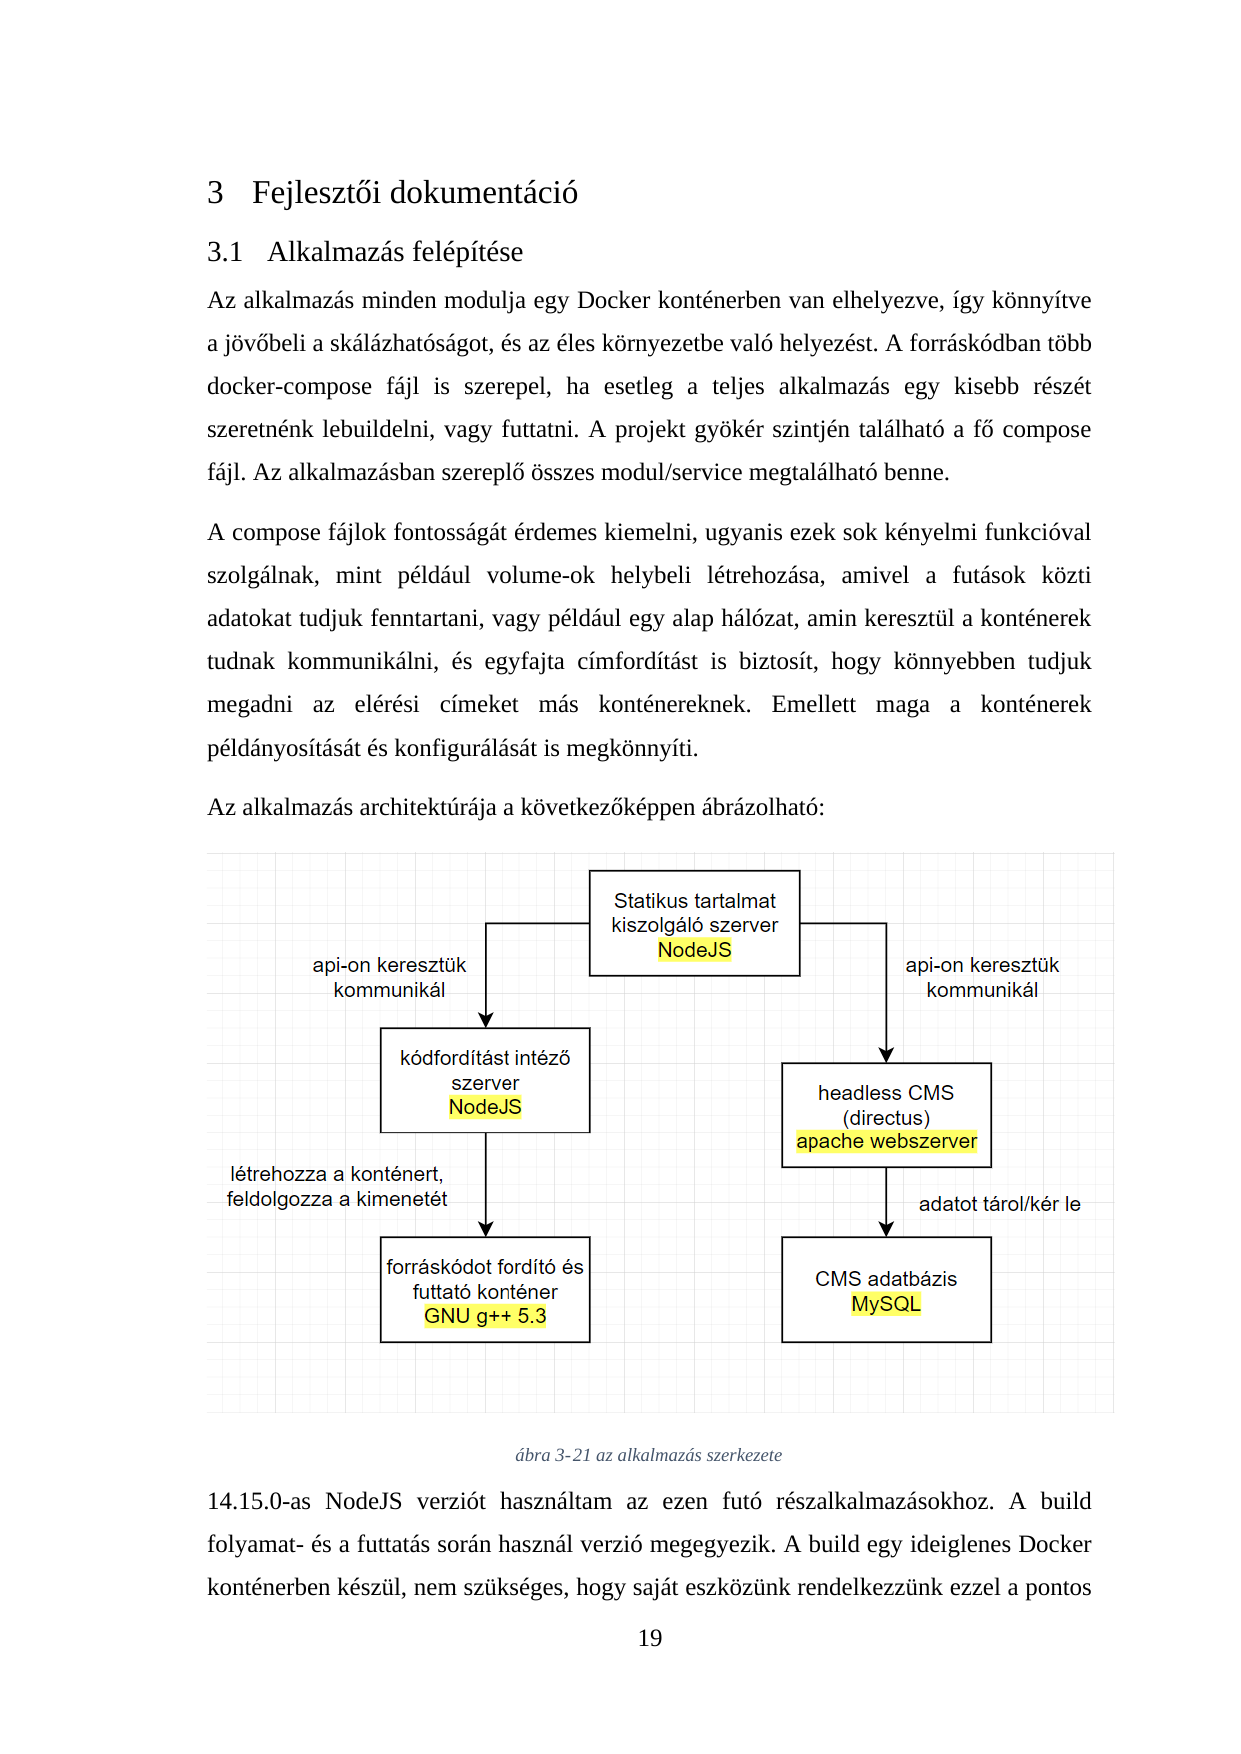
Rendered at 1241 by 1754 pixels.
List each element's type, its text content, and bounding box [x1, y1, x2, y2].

text A compose fájlok fontosságát érdemes kiemelni, ugyanis ezek sok kényelmi funkcióval szolgálnak, mint például volume-ok helybeli létrehozása, amivel a futások közti adatokat tudjuk fenntartani, vagy például egy alap hálózat, amin keresztül a konténerek tudnak kommunikálni, és egyfajta címfordítást is biztosít, hogy könnyebben tudjuk megadni az elérési címeket más konténereknek. Emellett maga a konténerek példányosítását és konfigurálását is megkönnyíti. [207, 517, 1092, 761]
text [207, 1486, 1092, 1601]
text Az alkalmazás minden modulja egy Docker konténerben van elhelyezve, így könnyítve a jövőbeli a skálázhatóságot, és az éles környezetbe való helyezést. A forráskódban több docker-compose fájl is szerepel, ha esetleg a teljes alkalmazás egy kisebb részét szeretnénk lebuildelni, vagy futtatni. A projekt gyökér szintjén található a fő compose fájl. Az alkalmazásban szereplő összes modul/service megtalálható benne. [207, 285, 1092, 486]
subtitle Fejlesztői dokumentáció [207, 173, 1092, 211]
picture [206, 852, 1115, 1413]
text Az alkalmazás architektúrája a következőképpen ábrázolható: [207, 792, 1092, 821]
subtitle Alkalmazás felépítése [207, 234, 1092, 268]
